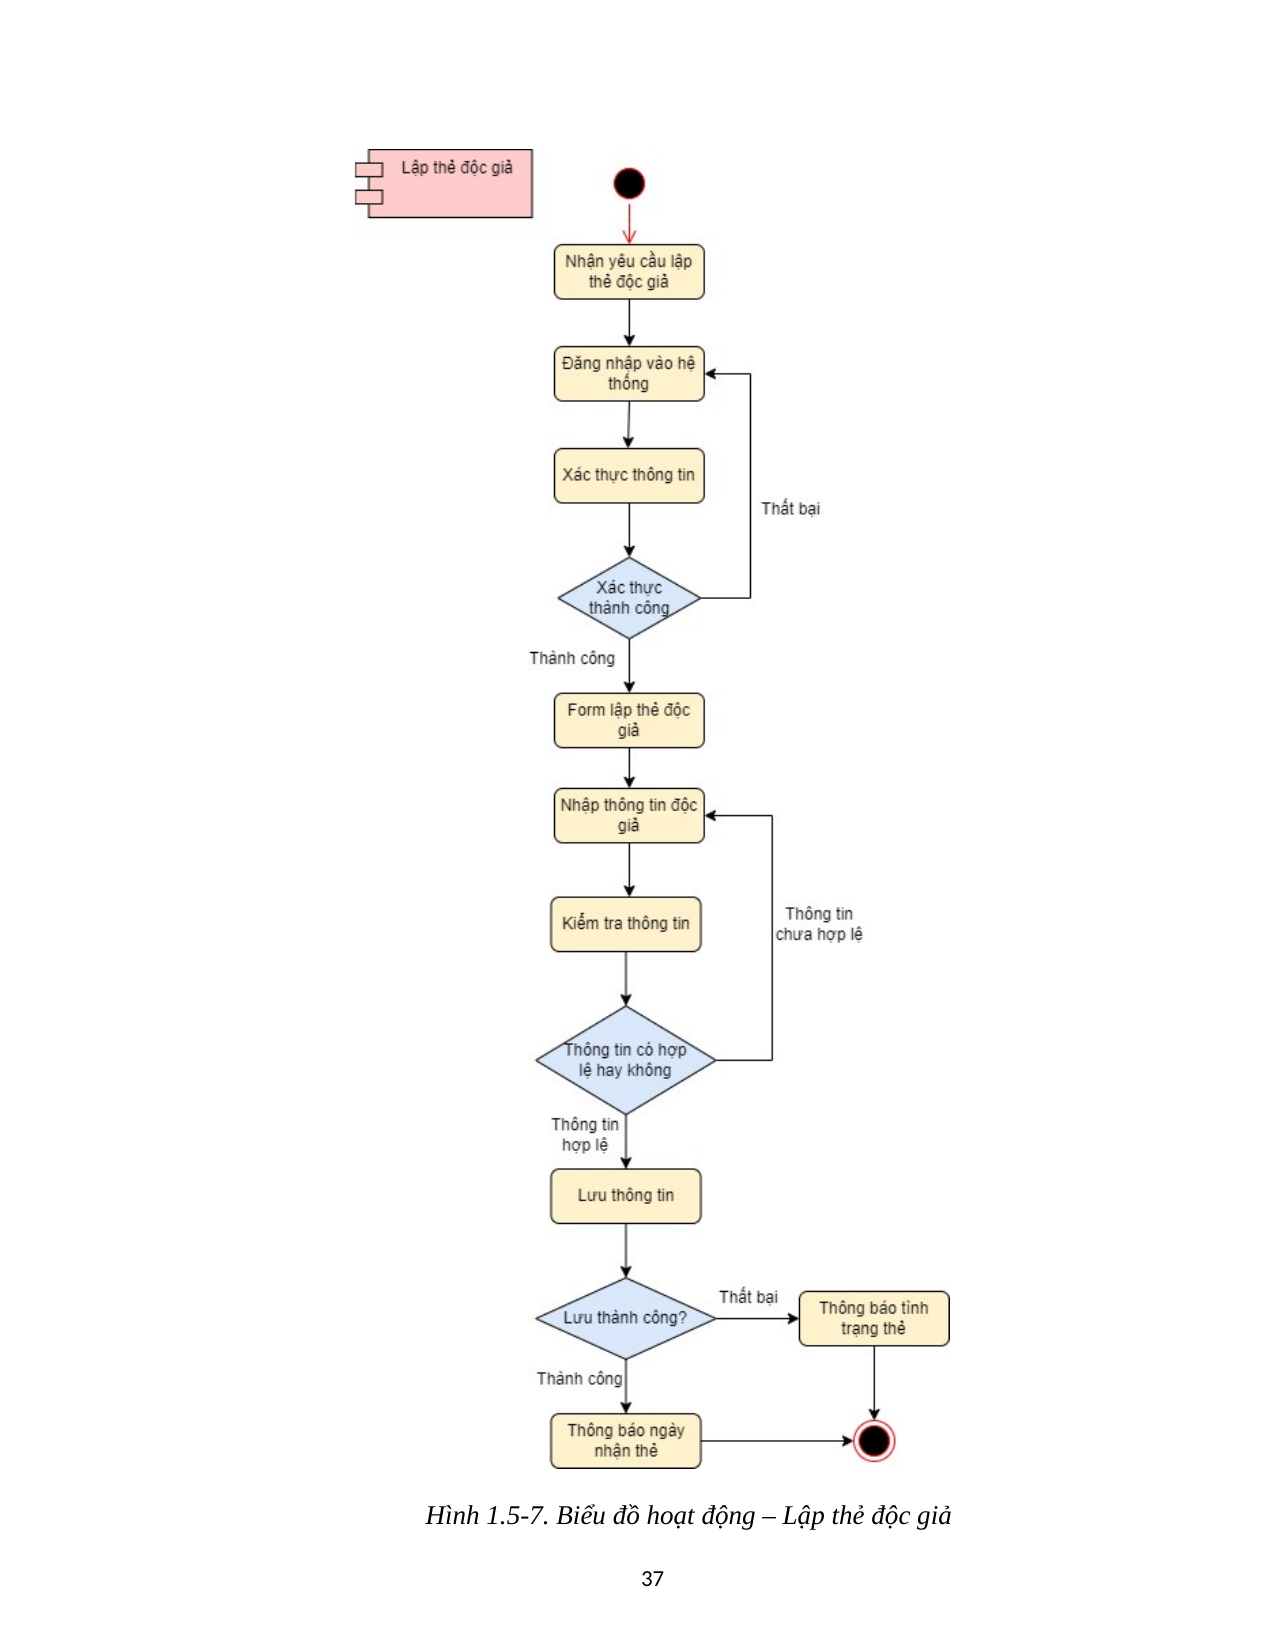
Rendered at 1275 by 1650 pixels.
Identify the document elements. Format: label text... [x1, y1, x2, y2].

text Hình 1.5-7. Biểu đồ hoạt động – Lập thẻ độc giả [223, 1499, 1157, 1531]
picture [354, 149, 950, 1469]
